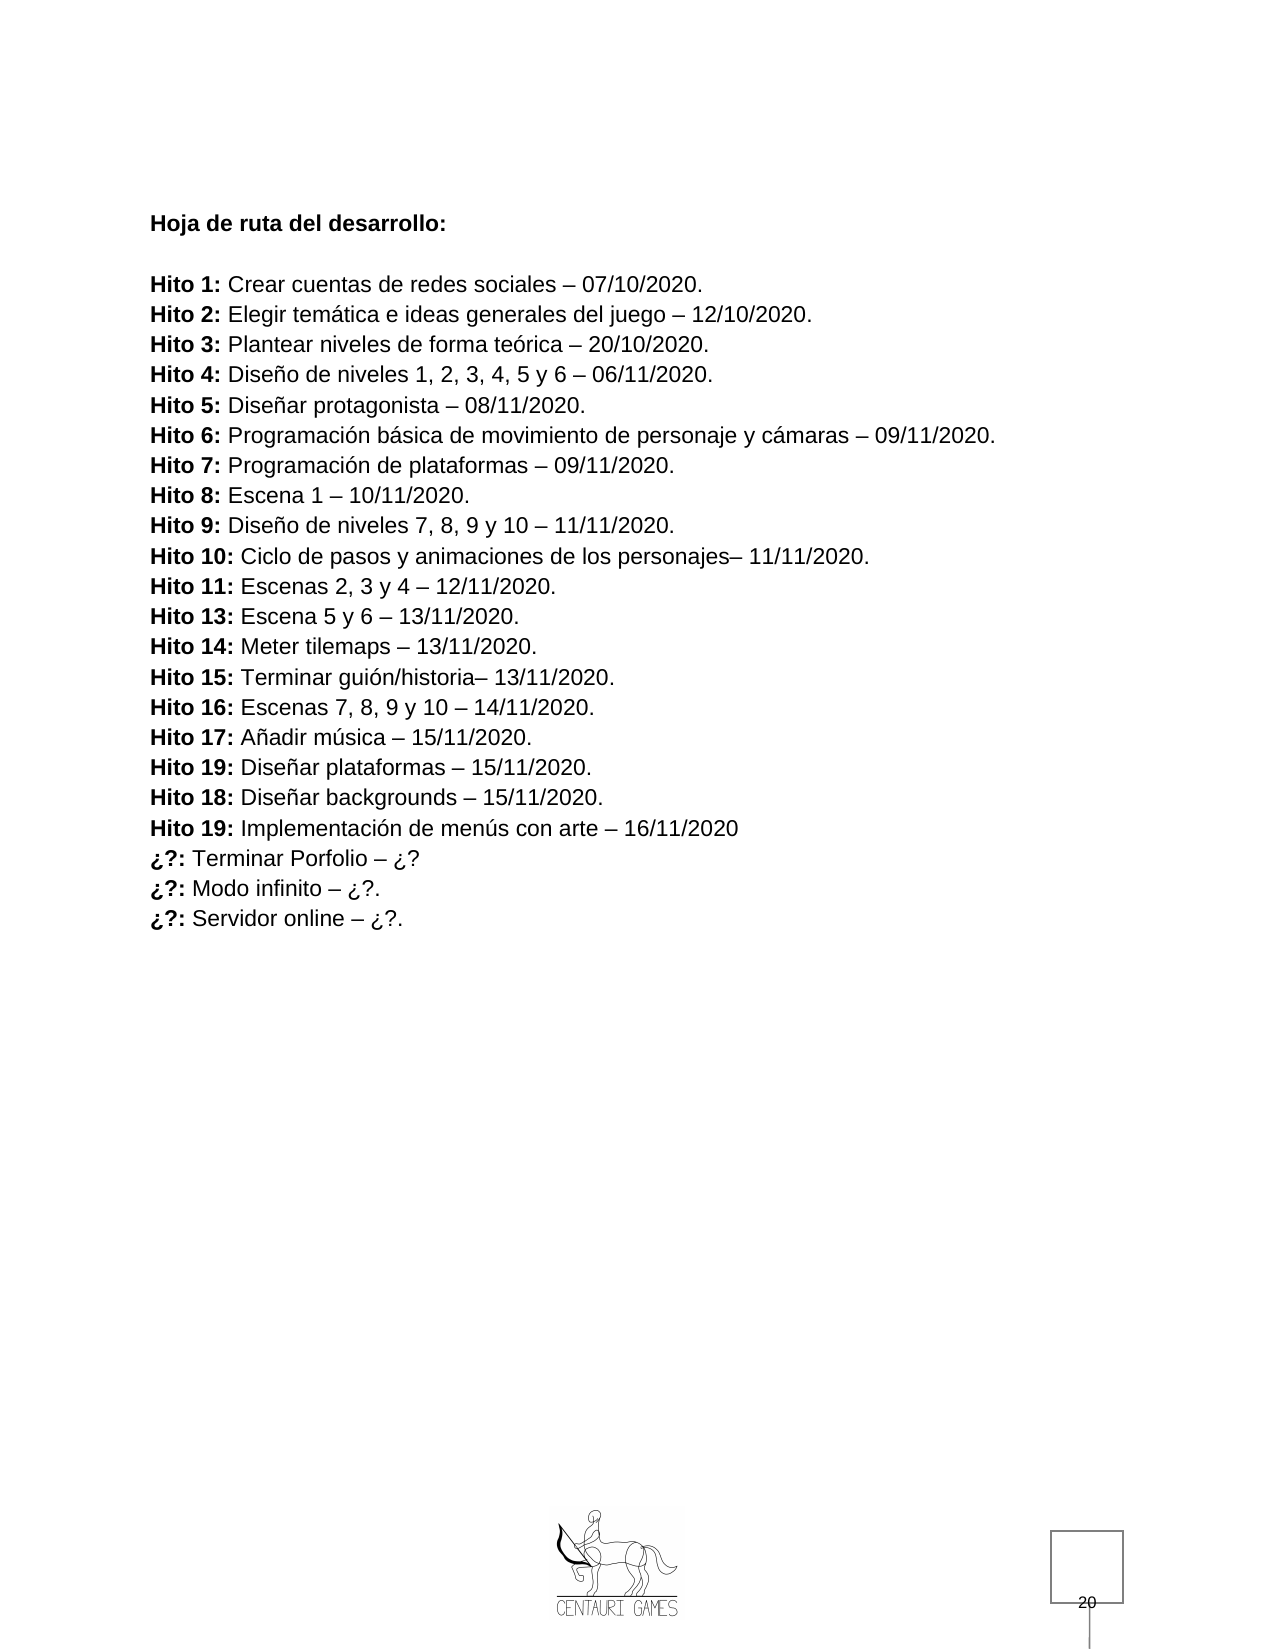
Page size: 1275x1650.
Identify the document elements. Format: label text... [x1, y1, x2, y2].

picture [549, 1506, 685, 1620]
text Hito 14: Meter tilemaps – 13/11/2020. [150, 633, 1125, 660]
text Hito 6: Programación básica de movimiento de personaje y cámaras – 09/11/2020. [150, 422, 1125, 448]
text ¿?: Modo infinito – ¿?. [150, 875, 1125, 901]
text Hito 3: Plantear niveles de forma teórica – 20/10/2020. [150, 331, 1125, 358]
text Hito 17: Añadir música – 15/11/2020. [150, 724, 1125, 750]
text Hito 8: Escena 1 – 10/11/2020. [150, 482, 1125, 509]
text Hito 1: Crear cuentas de redes sociales – 07/10/2020. [150, 271, 1125, 297]
text Hito 13: Escena 5 y 6 – 13/11/2020. [150, 603, 1125, 629]
text Hito 15: Terminar guión/historia– 13/11/2020. [150, 663, 1125, 690]
text ¿?: Terminar Porfolio – ¿? [150, 845, 1125, 871]
text Hoja de ruta del desarrollo: [150, 210, 1125, 237]
text Hito 9: Diseño de niveles 7, 8, 9 y 10 – 11/11/2020. [150, 512, 1125, 539]
text Hito 10: Ciclo de pasos y animaciones de los personajes– 11/11/2020. [150, 543, 1125, 569]
text Hito 4: Diseño de niveles 1, 2, 3, 4, 5 y 6 – 06/11/2020. [150, 361, 1125, 388]
text Hito 19: Implementación de menús con arte – 16/11/2020 [150, 814, 1125, 841]
text Hito 19: Diseñar plataformas – 15/11/2020. [150, 754, 1125, 781]
text Hito 18: Diseñar backgrounds – 15/11/2020. [150, 784, 1125, 811]
text Hito 11: Escenas 2, 3 y 4 – 12/11/2020. [150, 573, 1125, 599]
text Hito 7: Programación de plataformas – 09/11/2020. [150, 452, 1125, 478]
text ¿?: Servidor online – ¿?. [150, 905, 1125, 932]
text Hito 5: Diseñar protagonista – 08/11/2020. [150, 392, 1125, 418]
text Hito 2: Elegir temática e ideas generales del juego – 12/10/2020. [150, 301, 1125, 327]
text Hito 16: Escenas 7, 8, 9 y 10 – 14/11/2020. [150, 694, 1125, 720]
